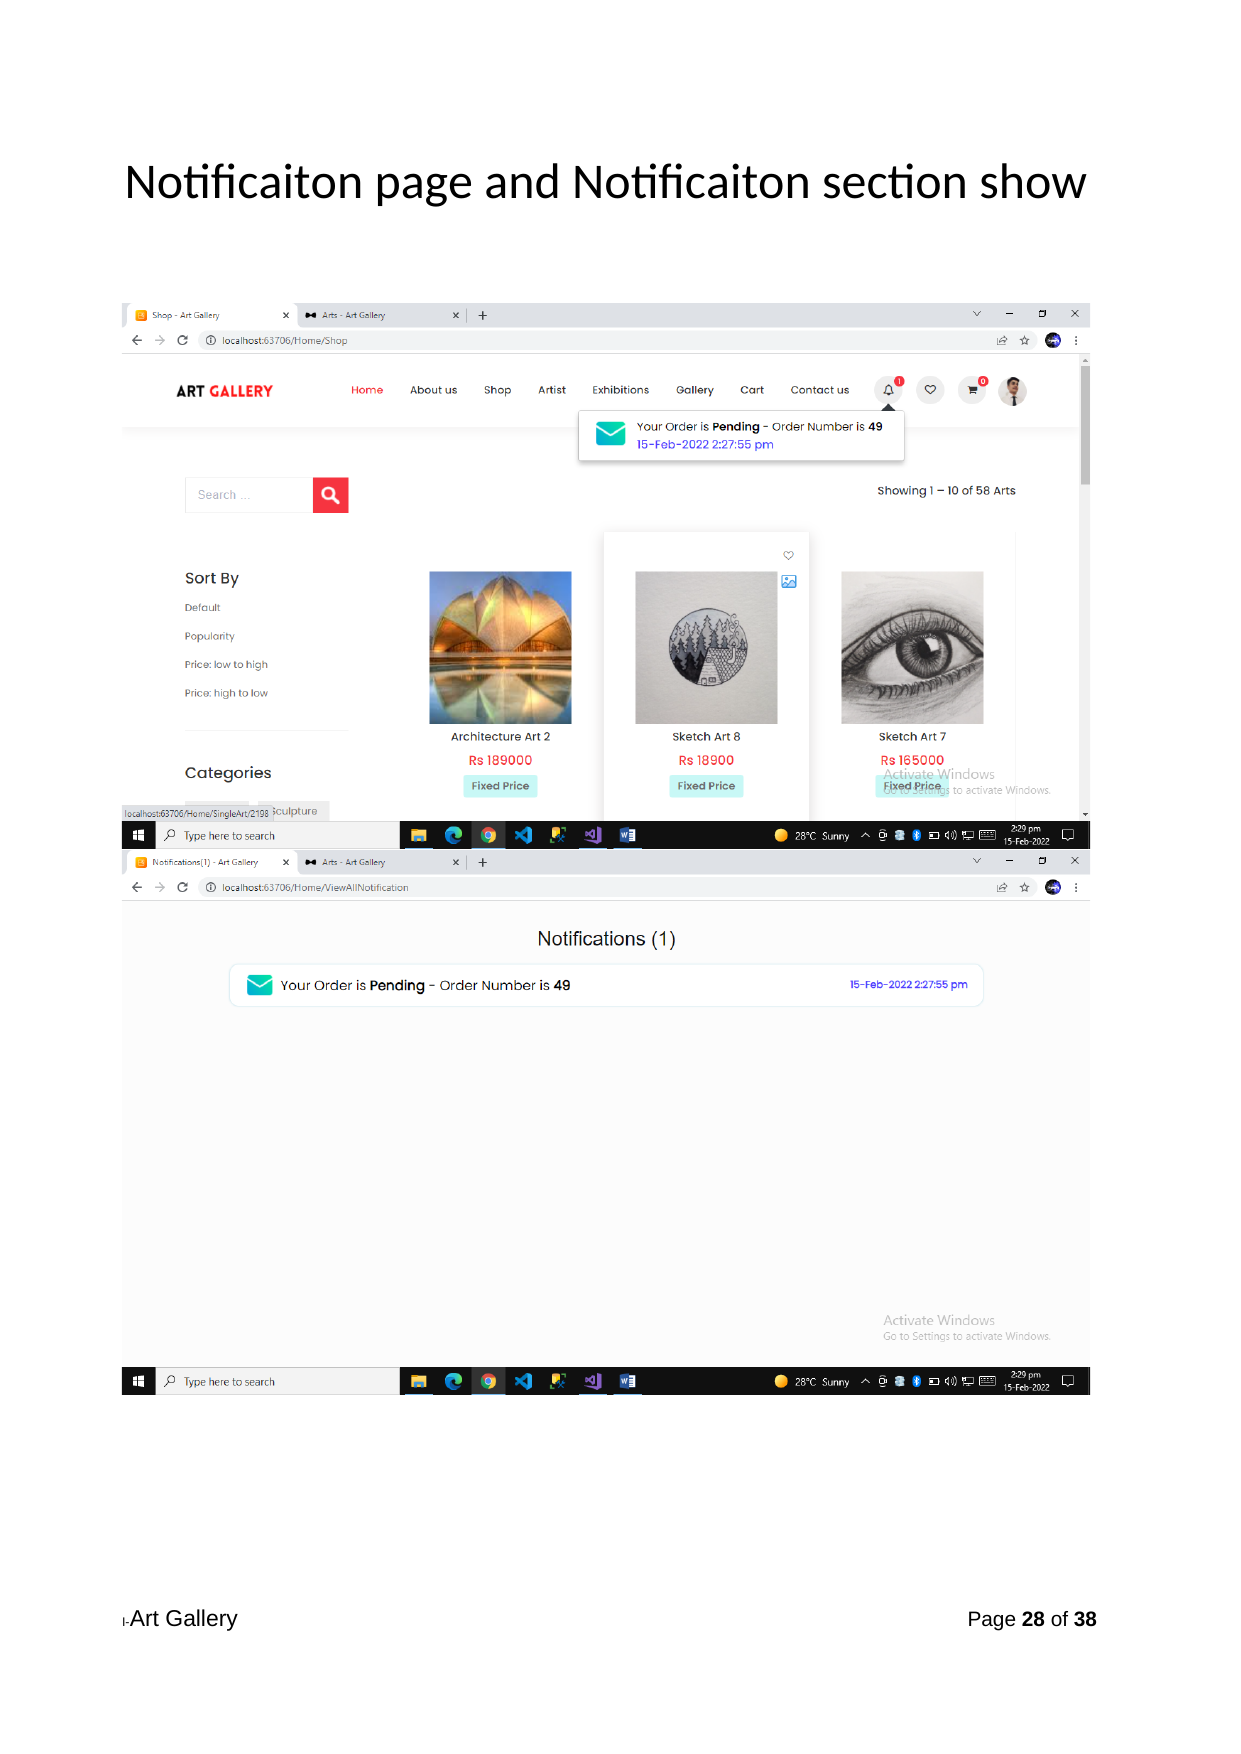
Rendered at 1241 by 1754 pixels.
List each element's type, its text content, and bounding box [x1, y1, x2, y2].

text Notificaiton page and Notificaiton section show [122, 150, 1090, 211]
picture [121, 303, 1091, 849]
picture [121, 850, 1091, 1395]
